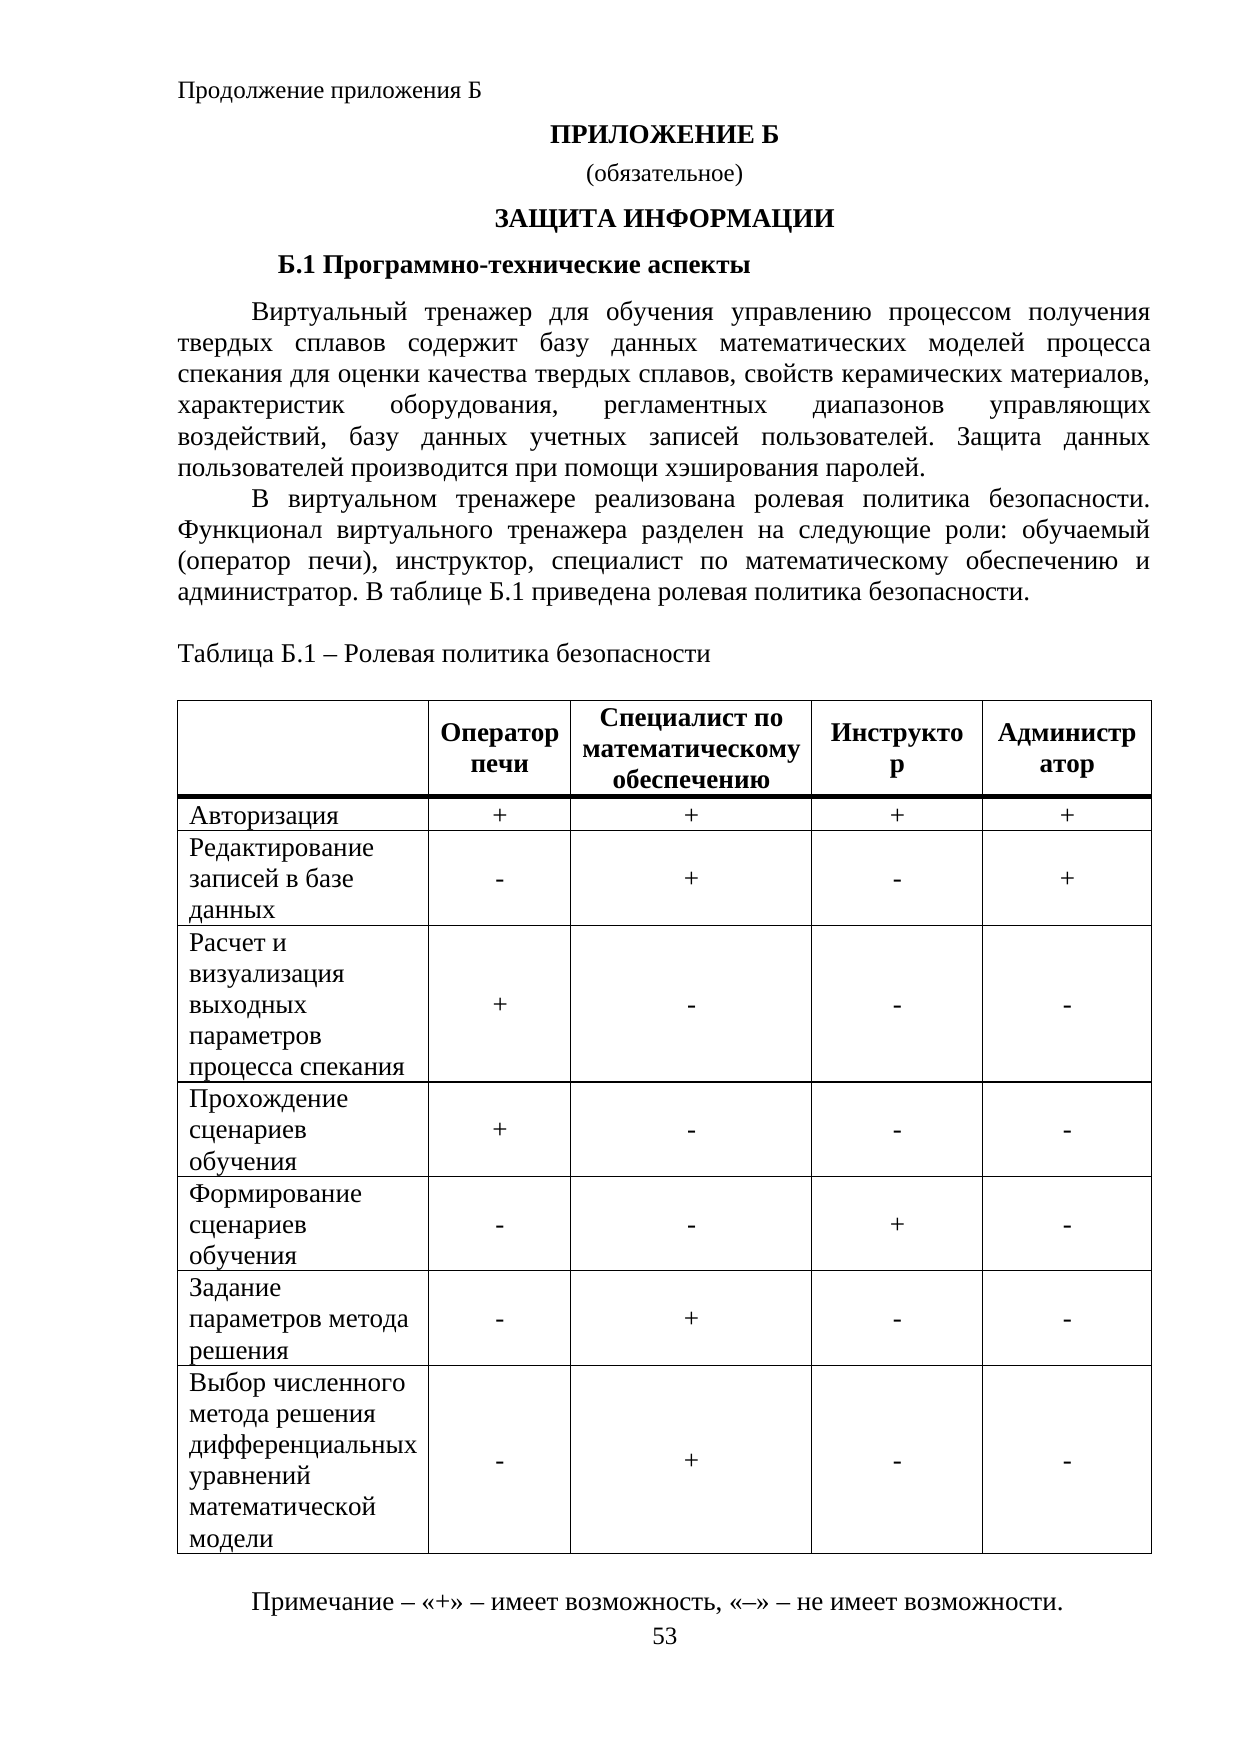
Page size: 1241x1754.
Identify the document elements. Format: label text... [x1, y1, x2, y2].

table_cell + [983, 799, 1151, 830]
table_header Специалист по математическому обеспечению [571, 701, 811, 794]
table_cell - [429, 1271, 570, 1365]
text (обязательное) [177, 158, 1152, 187]
table_cell - [571, 1177, 811, 1270]
table_cell - [429, 1366, 570, 1553]
table_cell Задание параметров метода решения [178, 1271, 428, 1365]
table_cell - [983, 1177, 1151, 1270]
table_cell + [571, 1271, 811, 1365]
table_cell Расчет и визуализация выходных параметров процесса спекания [178, 926, 428, 1081]
text ПРИЛОЖЕНИЕ Б [177, 118, 1152, 149]
text Виртуальный тренажер для обучения управлению процессом получения твердых сплавов содержит базу данных математических моделей процесса спекания для оценки качества твердых сплавов, свойств керамических материалов, характеристик оборудования, регламентных диапазонов управляющих воздействий, базу данных учетных записей пользователей. Защита данных пользователей производится при помощи хэширования паролей. [177, 295, 1152, 482]
table_header [178, 701, 428, 794]
table_cell - [812, 1366, 982, 1553]
table_cell + [429, 799, 570, 830]
table_cell + [429, 1083, 570, 1176]
table_cell Формирование сценариев обучения [178, 1177, 428, 1270]
table_cell - [429, 1177, 570, 1270]
table_cell + [571, 1366, 811, 1553]
text В виртуальном тренажере реализована ролевая политика безопасности. Функционал виртуального тренажера разделен на следующие роли: обучаемый (оператор печи), инструктор, специалист по математическому обеспечению и администратор. В таблице Б.1 приведена ролевая политика безопасности. [177, 482, 1152, 606]
table_header Оператор печи [429, 701, 570, 794]
table_header Администратор [983, 701, 1151, 794]
table_cell Прохождение сценариев обучения [178, 1083, 428, 1176]
table_cell - [983, 1366, 1151, 1553]
table_cell - [812, 831, 982, 925]
table_cell + [429, 926, 570, 1081]
table_cell - [571, 1083, 811, 1176]
table_cell Редактирование записей в базе данных [178, 831, 428, 925]
table_cell - [983, 1083, 1151, 1176]
table_cell + [983, 831, 1151, 925]
table_cell + [812, 1177, 982, 1270]
table_cell + [812, 799, 982, 830]
text Таблица Б.1 – Ролевая политика безопасности [177, 638, 1152, 669]
table_cell - [429, 831, 570, 925]
table_cell Авторизация [178, 799, 428, 830]
table_cell - [983, 926, 1151, 1081]
table_cell - [812, 926, 982, 1081]
text ЗАЩИТА ИНФОРМАЦИИ [177, 202, 1152, 233]
table_header Инструктор [812, 701, 982, 794]
table_cell - [571, 926, 811, 1081]
table_cell + [571, 799, 811, 830]
text Примечание – «+» – имеет возможность, «–» – не имеет возможности. [177, 1585, 1152, 1616]
text Б.1 Программно-технические аспекты [177, 248, 1152, 279]
table_cell - [812, 1271, 982, 1365]
table_cell - [812, 1083, 982, 1176]
table_cell + [571, 831, 811, 925]
table_cell - [983, 1271, 1151, 1365]
table_cell Выбор численного метода решения дифференциальных уравнений математической модели [178, 1366, 428, 1553]
